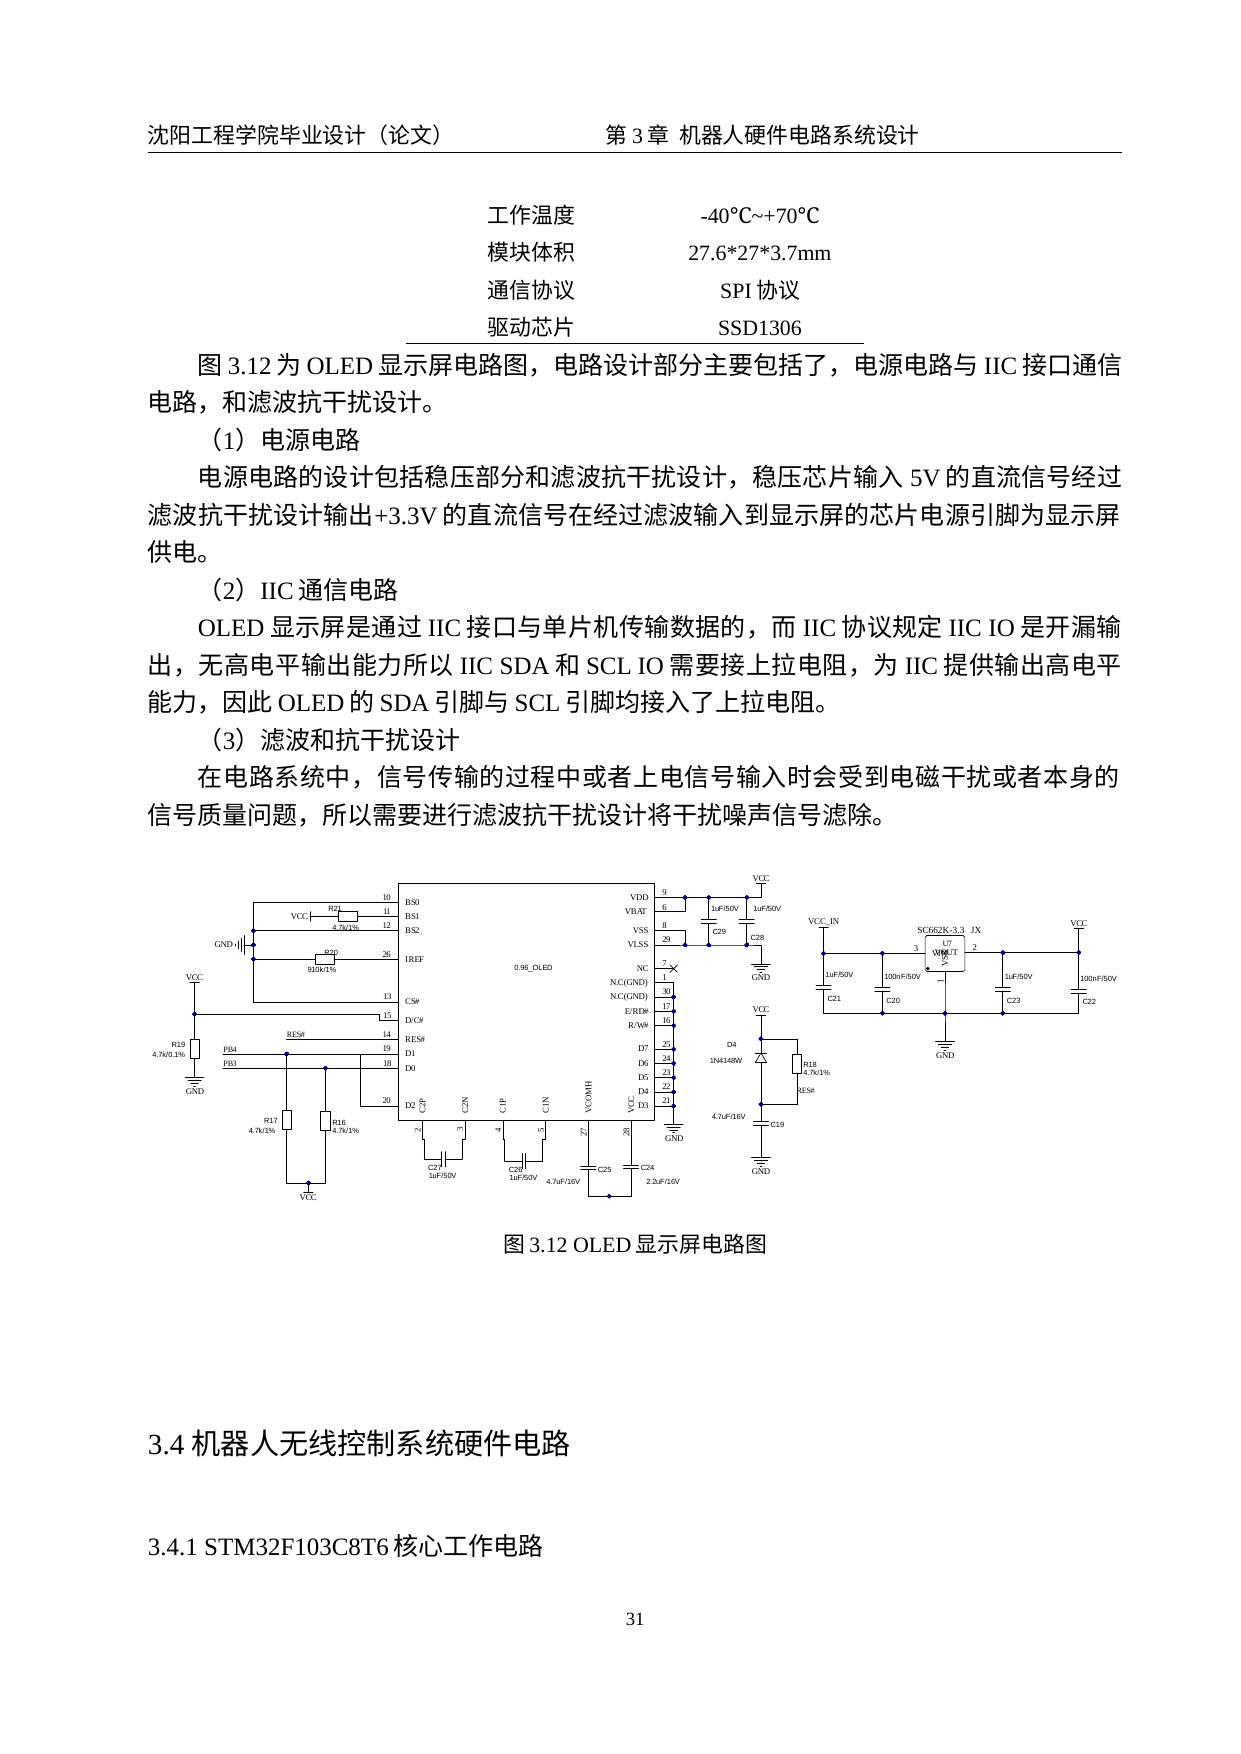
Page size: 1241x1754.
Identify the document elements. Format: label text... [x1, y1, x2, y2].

table_cell SPI协议 [612, 268, 863, 306]
table_cell SSD1306 [612, 306, 863, 343]
table_cell 27.6*27*3.7mm [612, 231, 863, 268]
table_cell -40℃~+70℃ [612, 193, 863, 231]
text 3.4.1 STM32F103C8T6核心工作电路 [148, 1512, 1122, 1577]
text （2）IIC通信电路 [148, 569, 1122, 607]
text 图3.12 OLED显示屏电路图 [148, 1227, 1122, 1259]
table_cell 模块体积 [406, 231, 612, 268]
text 3.4 机器人无线控制系统硬件电路 [148, 1409, 1122, 1474]
text 在电路系统中，信号传输的过程中或者上电信号输入时会受到电磁干扰或者本身的信号质量问题，所以需要进行滤波抗干扰设计将干扰噪声信号滤除。 [148, 757, 1122, 832]
text 图3.12为OLED显示屏电路图，电路设计部分主要包括了，电源电路与IIC接口通信电路，和滤波抗干扰设计。 [148, 344, 1122, 419]
table_cell 工作温度 [406, 193, 612, 231]
table_cell 通信协议 [406, 268, 612, 306]
text 电源电路的设计包括稳压部分和滤波抗干扰设计，稳压芯片输入5V的直流信号经过滤波抗干扰设计输出+3.3V的直流信号在经过滤波输入到显示屏的芯片电源引脚为显示屏供电。 [148, 457, 1122, 569]
text OLED显示屏是通过IIC接口与单片机传输数据的，而IIC协议规定IIC IO是开漏输出，无高电平输出能力所以IIC SDA和SCL IO需要接上拉电阻，为IIC提供输出高电平能力，因此OLED的SDA引脚与SCL引脚均接入了上拉电阻。 [148, 607, 1122, 719]
text （3）滤波和抗干扰设计 [148, 719, 1122, 757]
text （1）电源电路 [148, 419, 1122, 457]
table_cell 驱动芯片 [406, 306, 612, 343]
